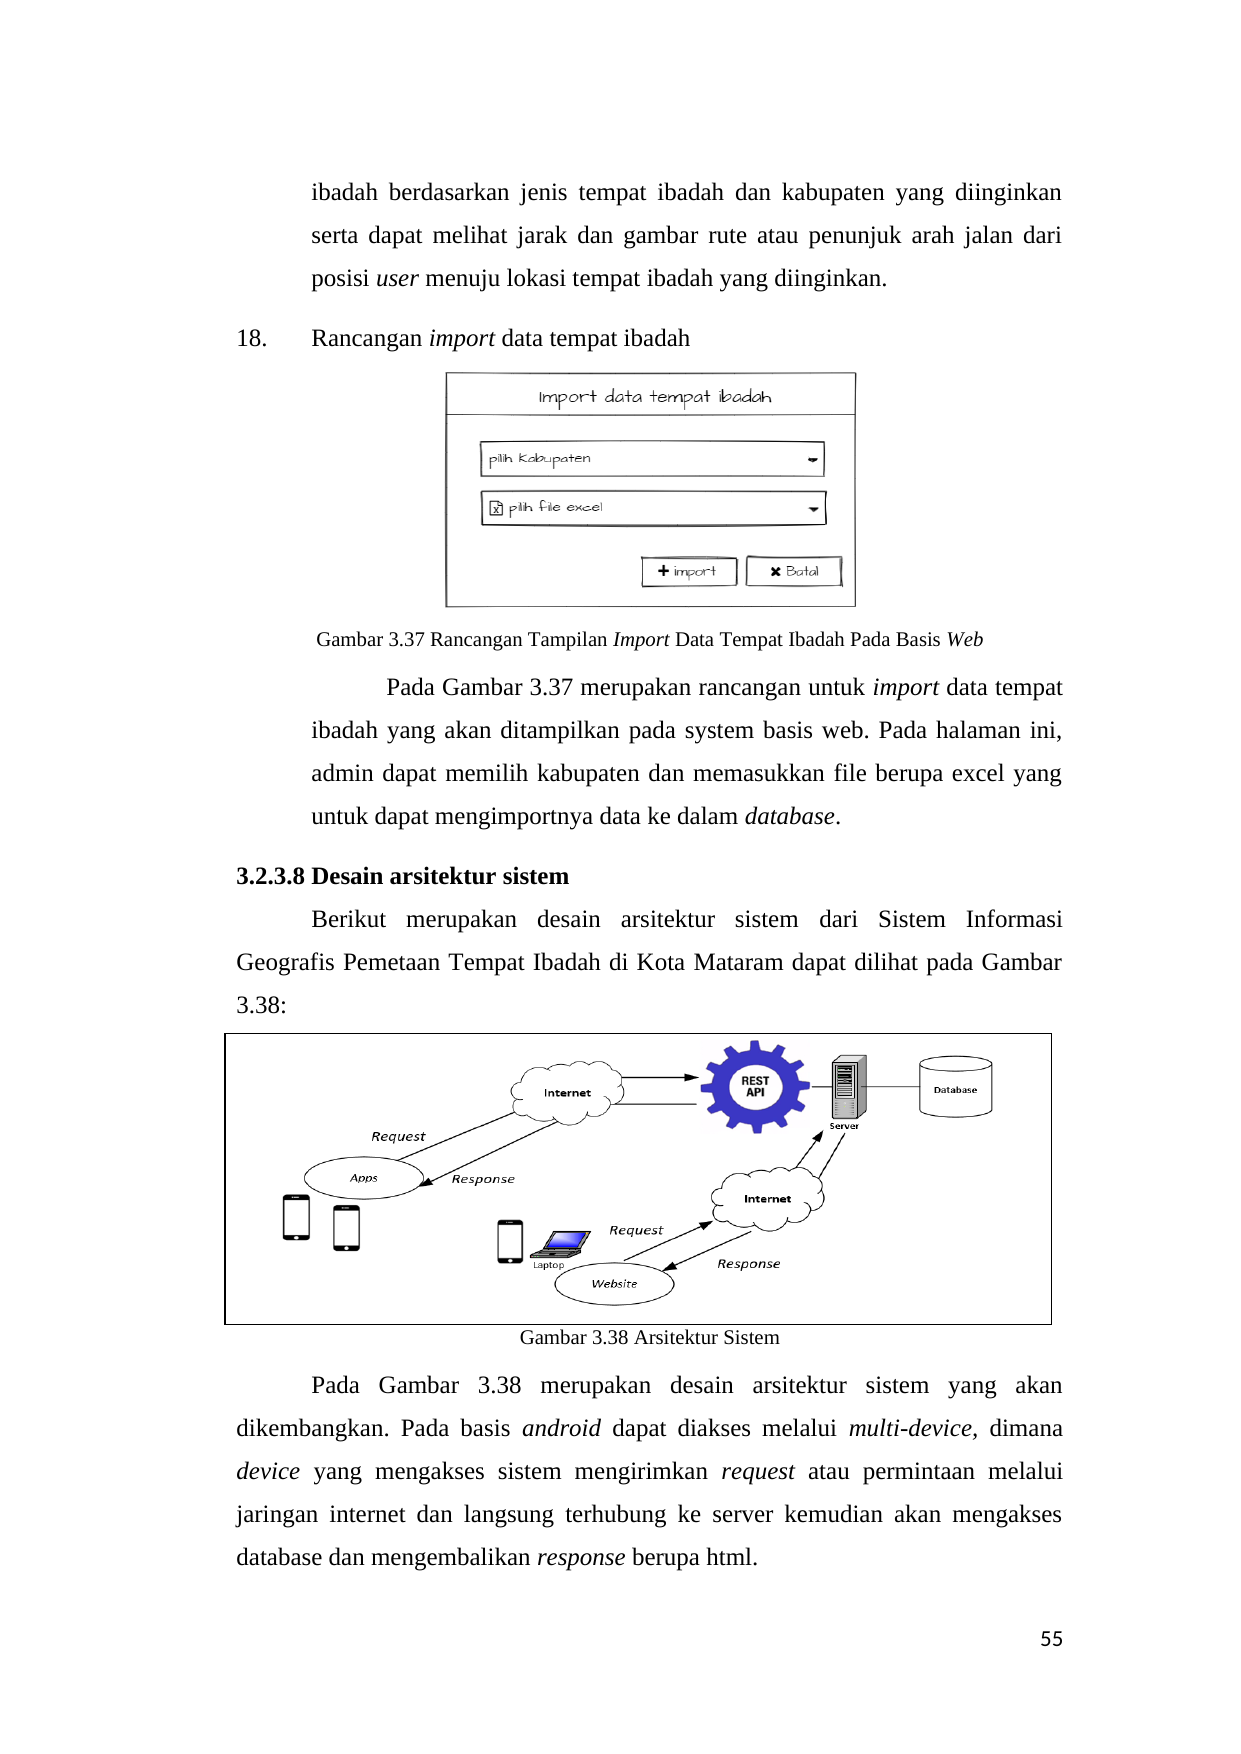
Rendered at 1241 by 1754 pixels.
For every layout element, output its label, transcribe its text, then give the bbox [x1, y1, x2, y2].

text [311, 177, 1063, 292]
text Gambar 3.38 Arsitektur Sistem [236, 1325, 1063, 1349]
text Gambar 3.37 Rancangan Tampilan Import Data Tempat Ibadah Pada Basis Web [236, 627, 1063, 651]
picture [277, 1034, 1000, 1311]
table_header [226, 1034, 1051, 1324]
picture [435, 366, 864, 613]
text Berikut merupakan desain arsitektur sistem dari Sistem Informasi Geografis Pemetaan Tempat Ibadah di Kota Mataram dapat dilihat pada Gambar 3.38: [236, 904, 1063, 1019]
list Rancangan import data tempat ibadah [236, 323, 1063, 352]
text Pada Gambar 3.37 merupakan rancangan untuk import data tempat ibadah yang akan ditampilkan pada system basis web. Pada halaman ini, admin dapat memilih kabupaten dan memasukkan file berupa excel yang untuk dapat mengimportnya data ke dalam database. [311, 672, 1063, 830]
text Pada Gambar 3.38 merupakan desain arsitektur sistem yang akan dikembangkan. Pada basis android dapat diakses melalui multi-device, dimana device yang mengakses sistem mengirimkan request atau permintaan melalui jaringan internet dan langsung terhubung ke server kemudian akan mengakses database dan mengembalikan response berupa html. [236, 1370, 1063, 1571]
list Desain arsitektur sistem [236, 861, 1063, 889]
